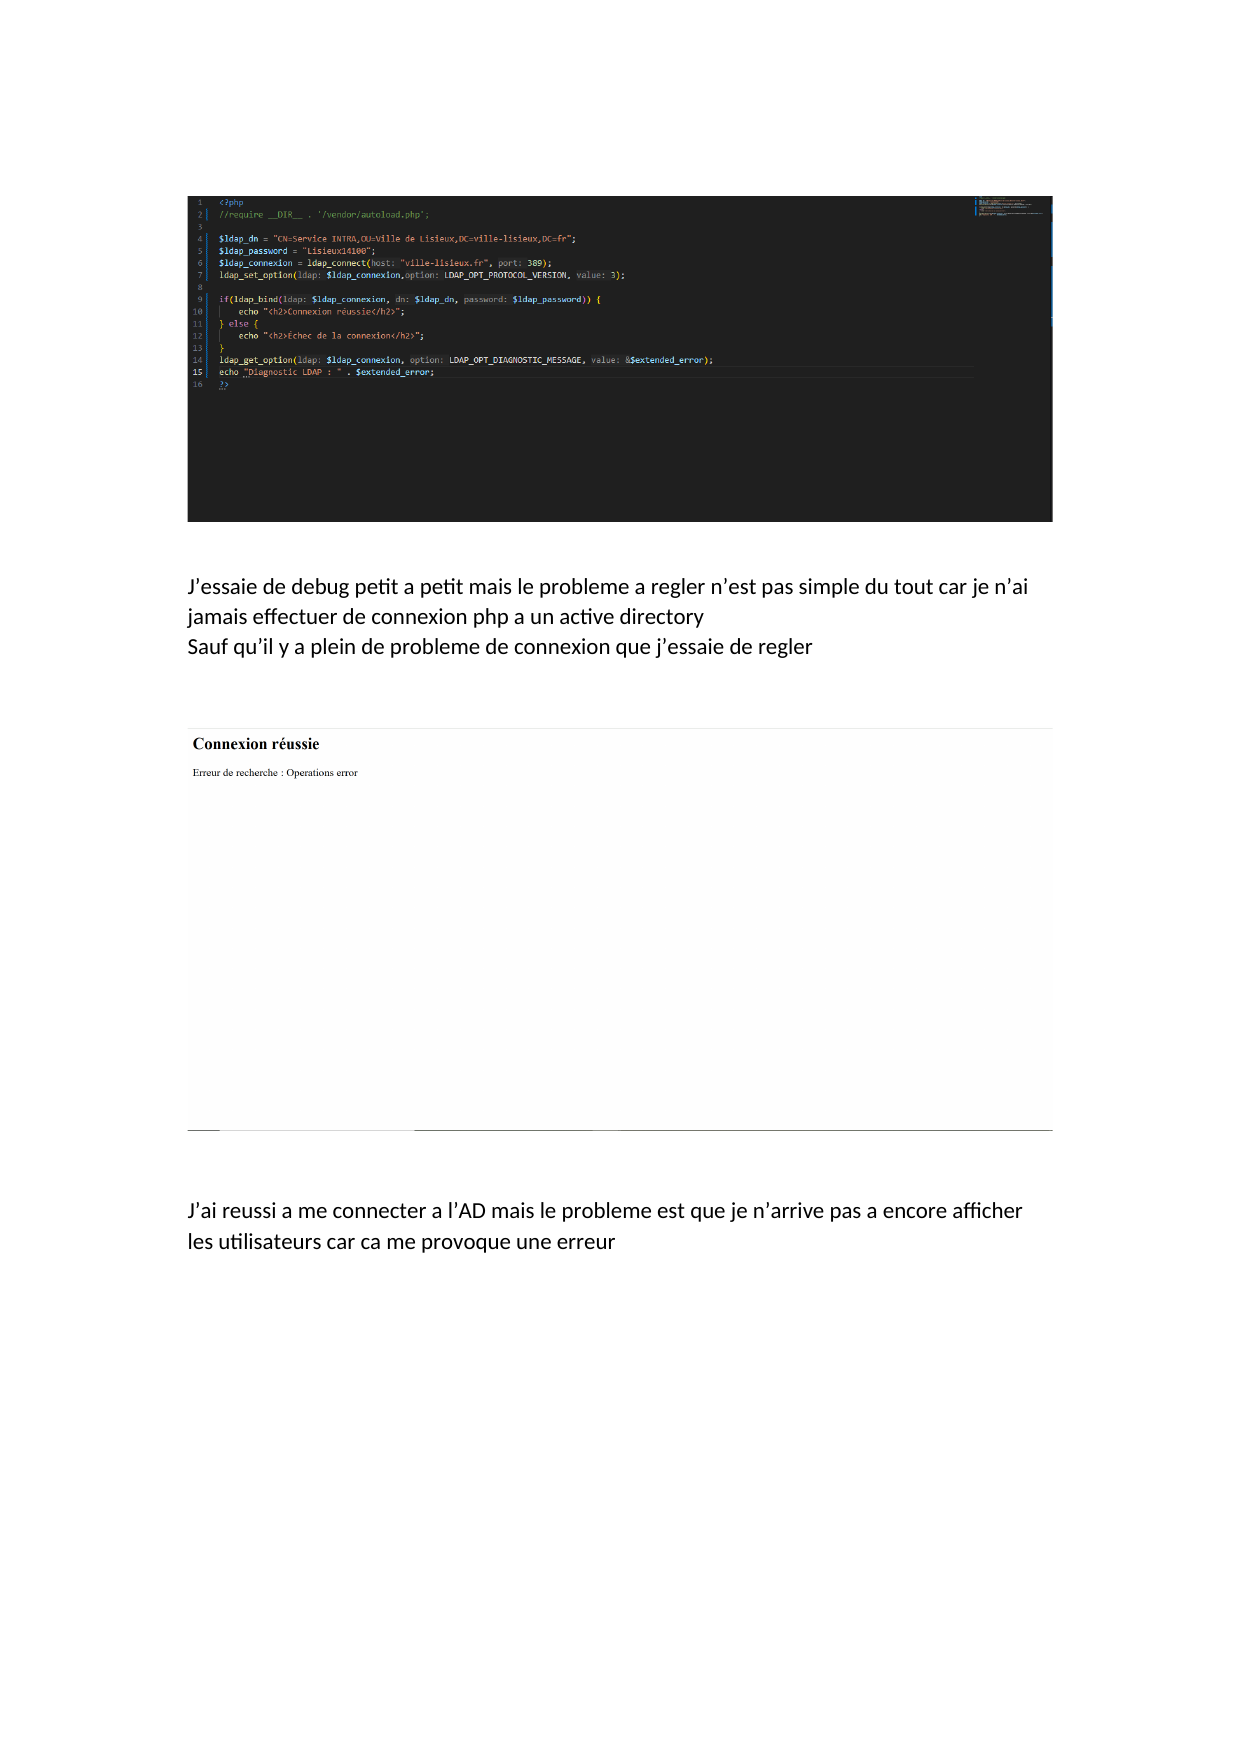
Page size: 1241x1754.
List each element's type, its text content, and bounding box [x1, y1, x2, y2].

picture [187, 196, 1053, 522]
picture [187, 726, 1053, 1131]
text J’ai reussi a me connecter a l’AD mais le probleme est que je n’arrive pas a encore afficher les utilisateurs car ca me provoque une erreur [187, 1197, 1053, 1255]
text J’essaie de debug petit a petit mais le probleme a regler n’est pas simple du tout car je n’ai jamais effectuer de connexion php a un active directory Sauf qu’il y a plein de probleme de connexion que j’essaie de regler [187, 572, 1053, 660]
